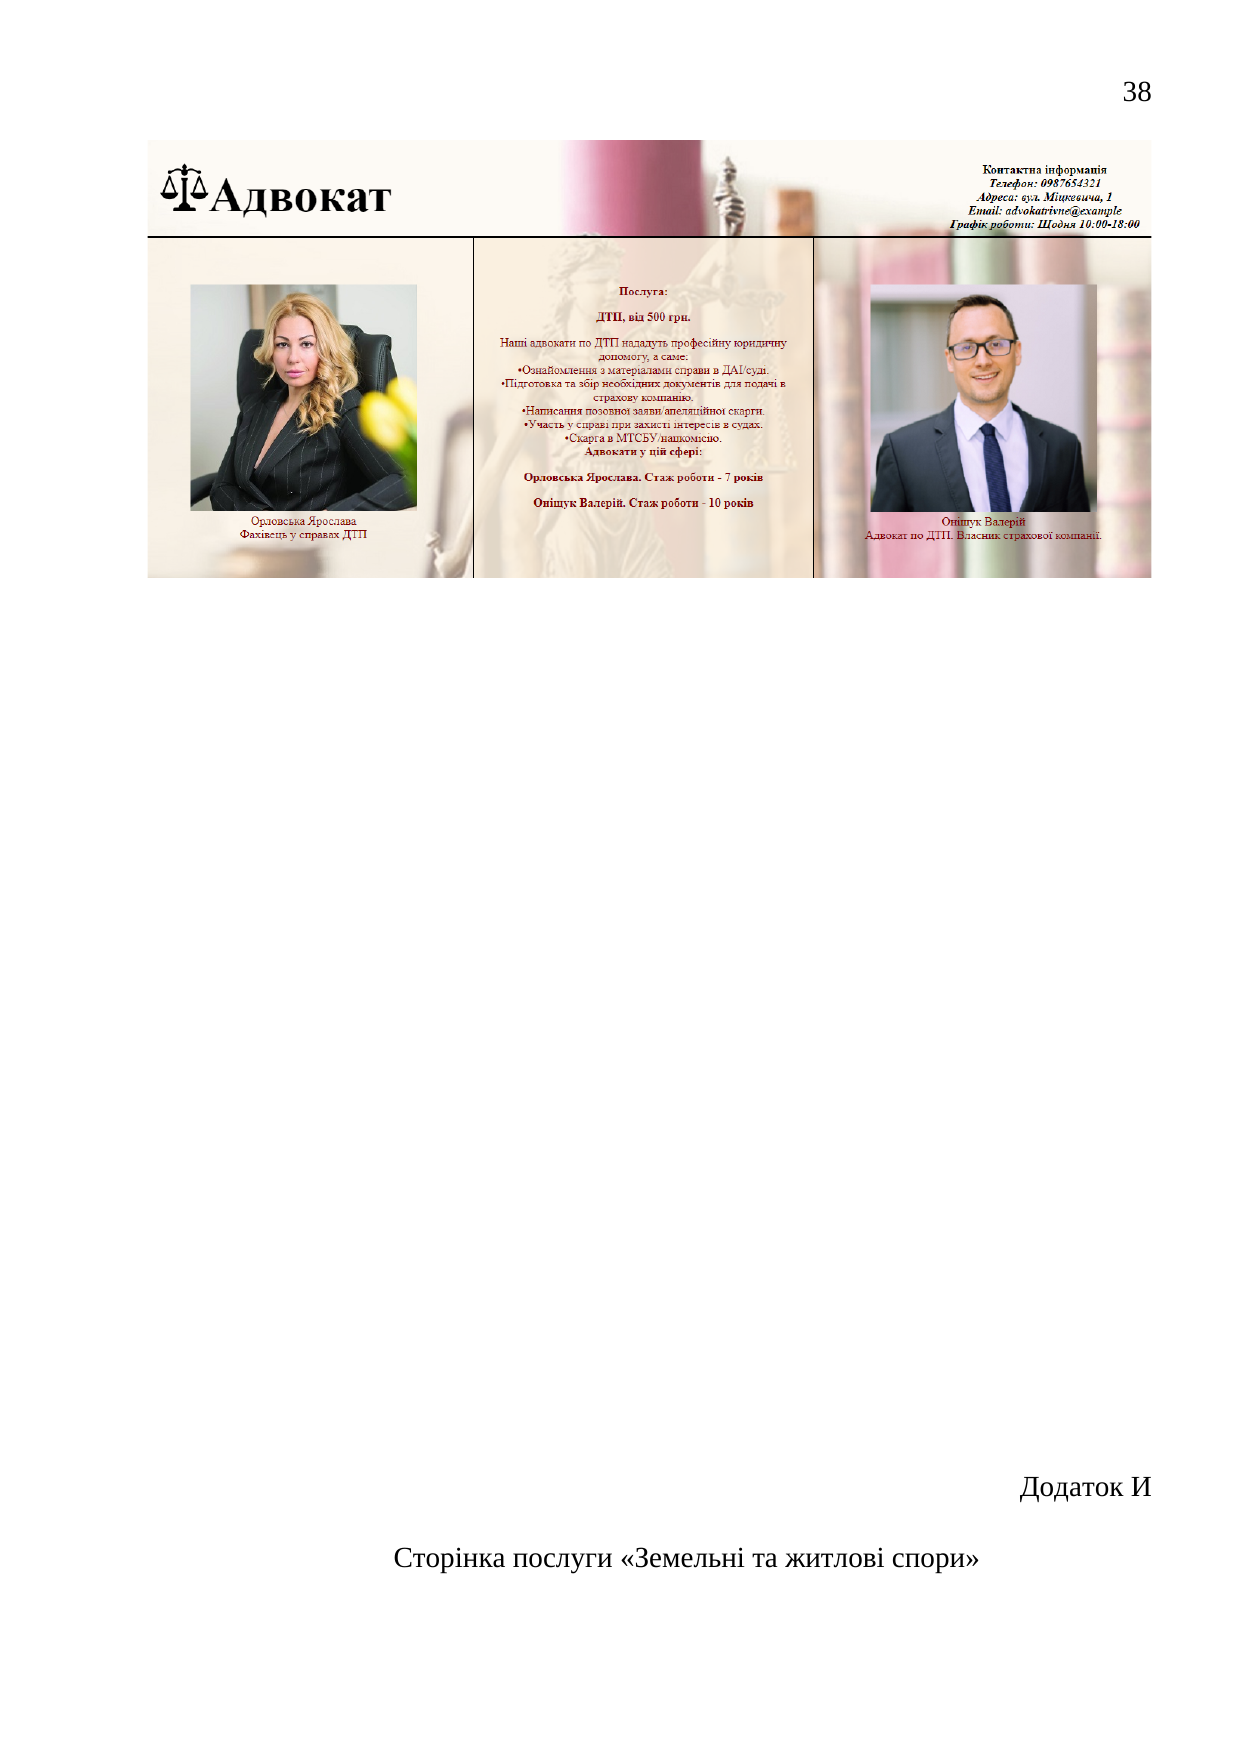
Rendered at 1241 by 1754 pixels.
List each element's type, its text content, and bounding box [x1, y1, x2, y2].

picture [147, 140, 1152, 578]
text Сторінка послуги «Земельні та житлові спори» [148, 1540, 1152, 1574]
text Додаток И [148, 1469, 1152, 1503]
